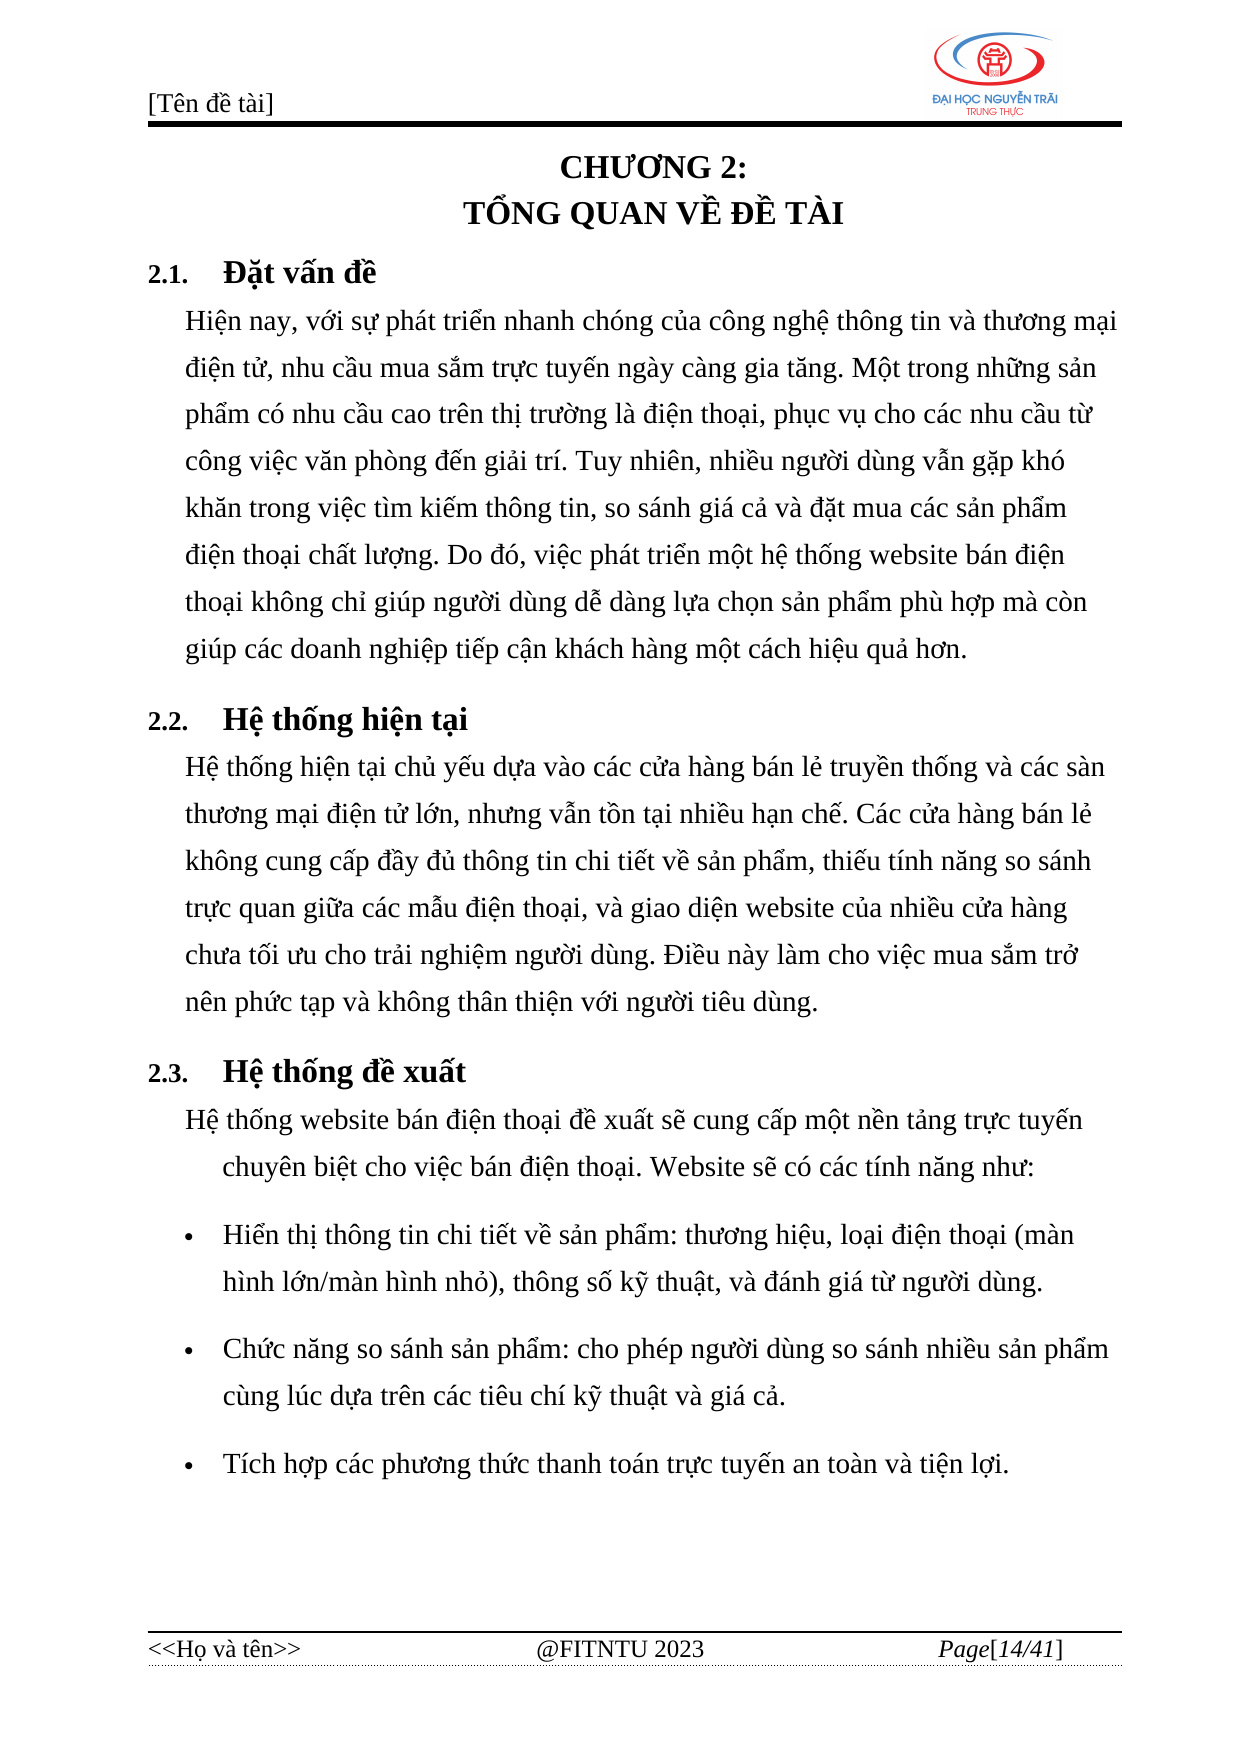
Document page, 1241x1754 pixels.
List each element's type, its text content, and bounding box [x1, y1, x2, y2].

list Tích hợp các phương thức thanh toán trực tuyến an toàn và tiện lợi. [185, 1446, 1122, 1480]
text Hệ thống website bán điện thoại đề xuất sẽ cung cấp một nền tảng trực tuyến chuyên biệt cho việc bán điện thoại. Website sẽ có các tính năng như: [185, 1102, 1122, 1183]
list Hiển thị thông tin chi tiết về sản phẩm: thương hiệu, loại điện thoại (màn hình lớn/màn hình nhỏ), thông số kỹ thuật, và đánh giá từ người dùng. [185, 1217, 1122, 1297]
subtitle Hệ thống đề xuất [148, 1052, 1122, 1090]
text Hiện nay, với sự phát triển nhanh chóng của công nghệ thông tin và thương mại điện tử, nhu cầu mua sắm trực tuyến ngày càng gia tăng. Một trong những sản phẩm có nhu cầu cao trên thị trường là điện thoại, phục vụ cho các nhu cầu từ công việc văn phòng đến giải trí. Tuy nhiên, nhiều người dùng vẫn gặp khó khăn trong việc tìm kiếm thông tin, so sánh giá cả và đặt mua các sản phẩm điện thoại chất lượng. Do đó, việc phát triển một hệ thống website bán điện thoại không chỉ giúp người dùng dễ dàng lựa chọn sản phẩm phù hợp mà còn giúp các doanh nghiệp tiếp cận khách hàng một cách hiệu quả hơn. [185, 303, 1122, 664]
list Chức năng so sánh sản phẩm: cho phép người dùng so sánh nhiều sản phẩm cùng lúc dựa trên các tiêu chí kỹ thuật và giá cả. [185, 1332, 1122, 1412]
subtitle CHƯƠNG 2: TỔNG QUAN VỀ ĐỀ TÀI [185, 148, 1122, 232]
picture [925, 27, 1064, 120]
subtitle Hệ thống hiện tại [148, 699, 1122, 737]
text Hệ thống hiện tại chủ yếu dựa vào các cửa hàng bán lẻ truyền thống và các sàn thương mại điện tử lớn, nhưng vẫn tồn tại nhiều hạn chế. Các cửa hàng bán lẻ không cung cấp đầy đủ thông tin chi tiết về sản phẩm, thiếu tính năng so sánh trực quan giữa các mẫu điện thoại, và giao diện website của nhiều cửa hàng chưa tối ưu cho trải nghiệm người dùng. Điều này làm cho việc mua sắm trở nên phức tạp và không thân thiện với người tiêu dùng. [185, 749, 1122, 1017]
subtitle Đặt vấn đề [148, 252, 1122, 290]
